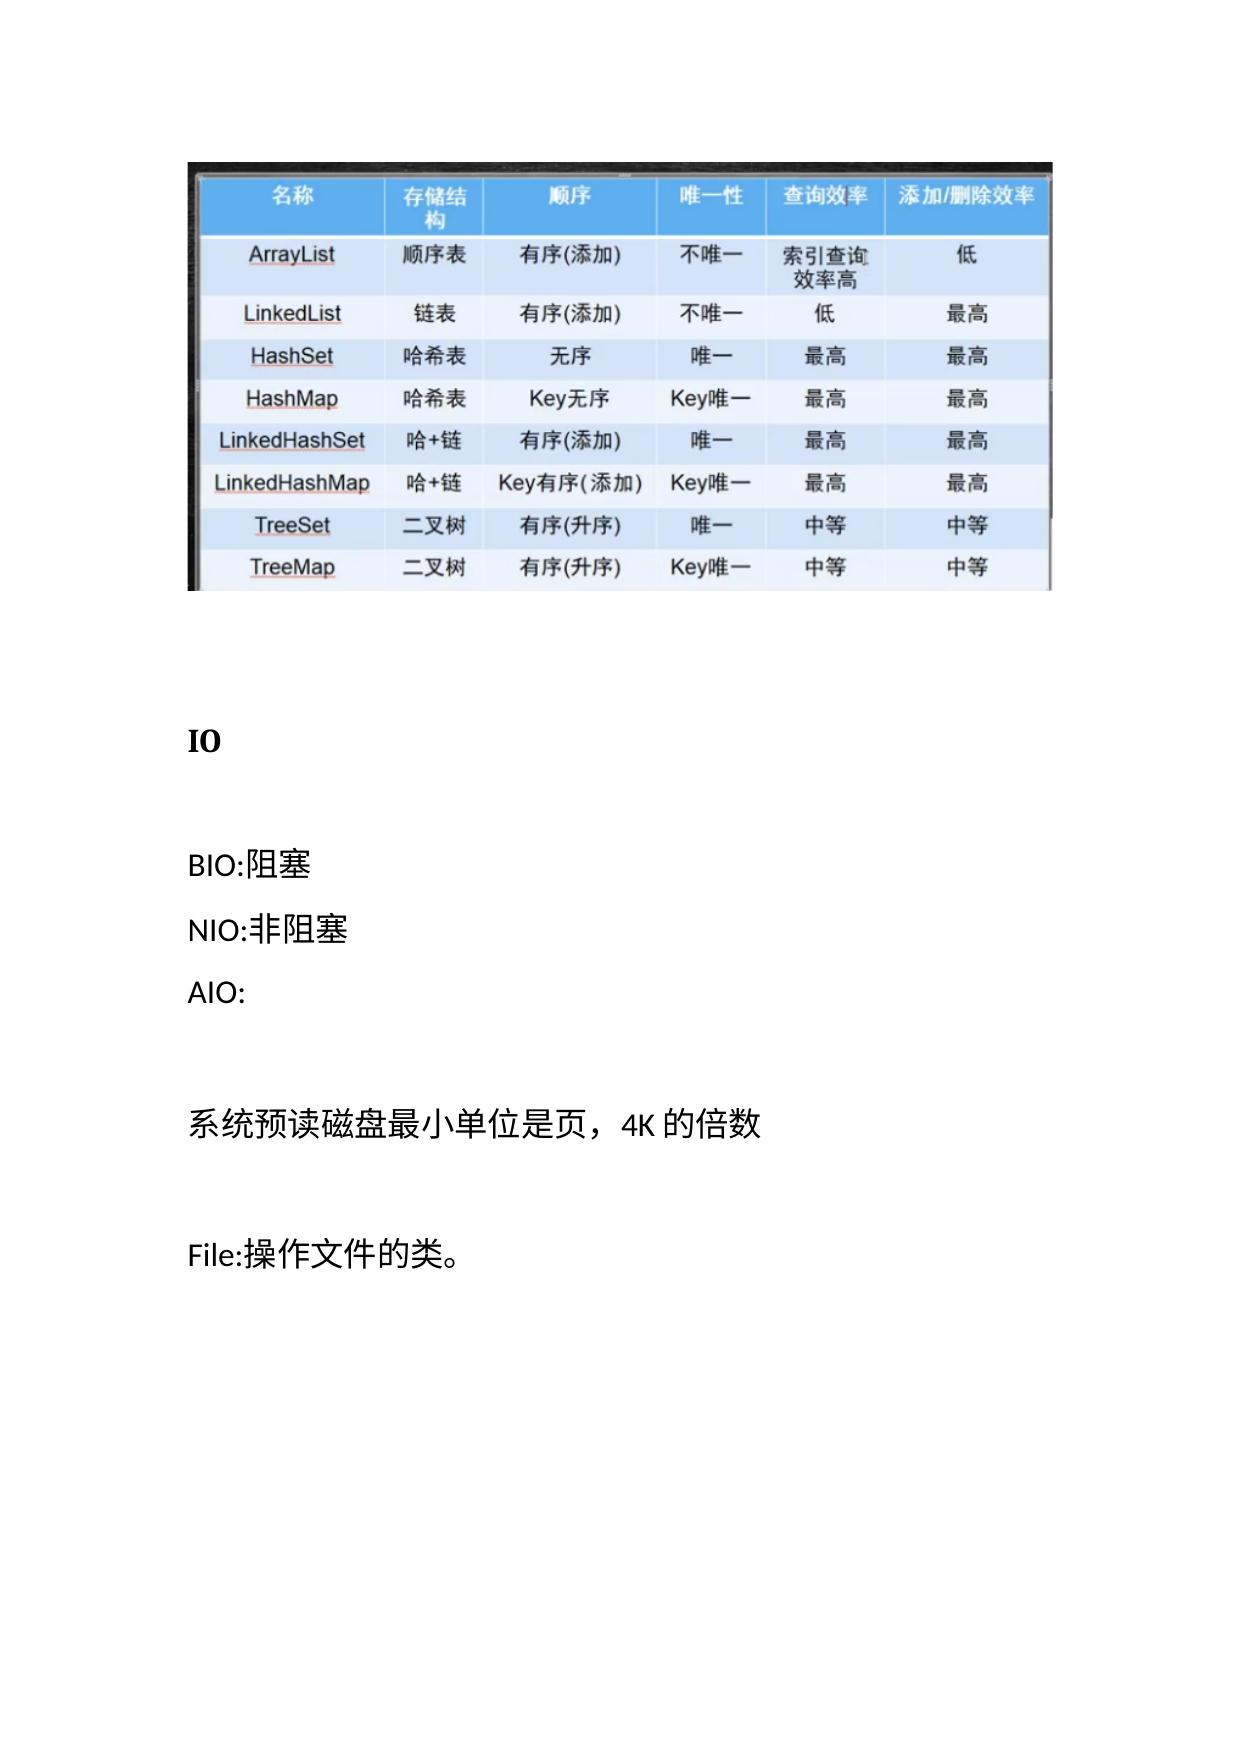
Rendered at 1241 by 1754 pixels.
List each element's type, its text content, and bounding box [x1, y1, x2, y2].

subtitle IO [187, 709, 1053, 774]
text NIO:非阻塞 [187, 894, 1053, 959]
text BIO:阻塞 [187, 829, 1053, 894]
text 系统预读磁盘最小单位是页，4K的倍数 [187, 1089, 1053, 1154]
text AIO: [187, 959, 1053, 1024]
text File:操作文件的类。 [187, 1219, 1053, 1284]
picture [187, 162, 1053, 591]
